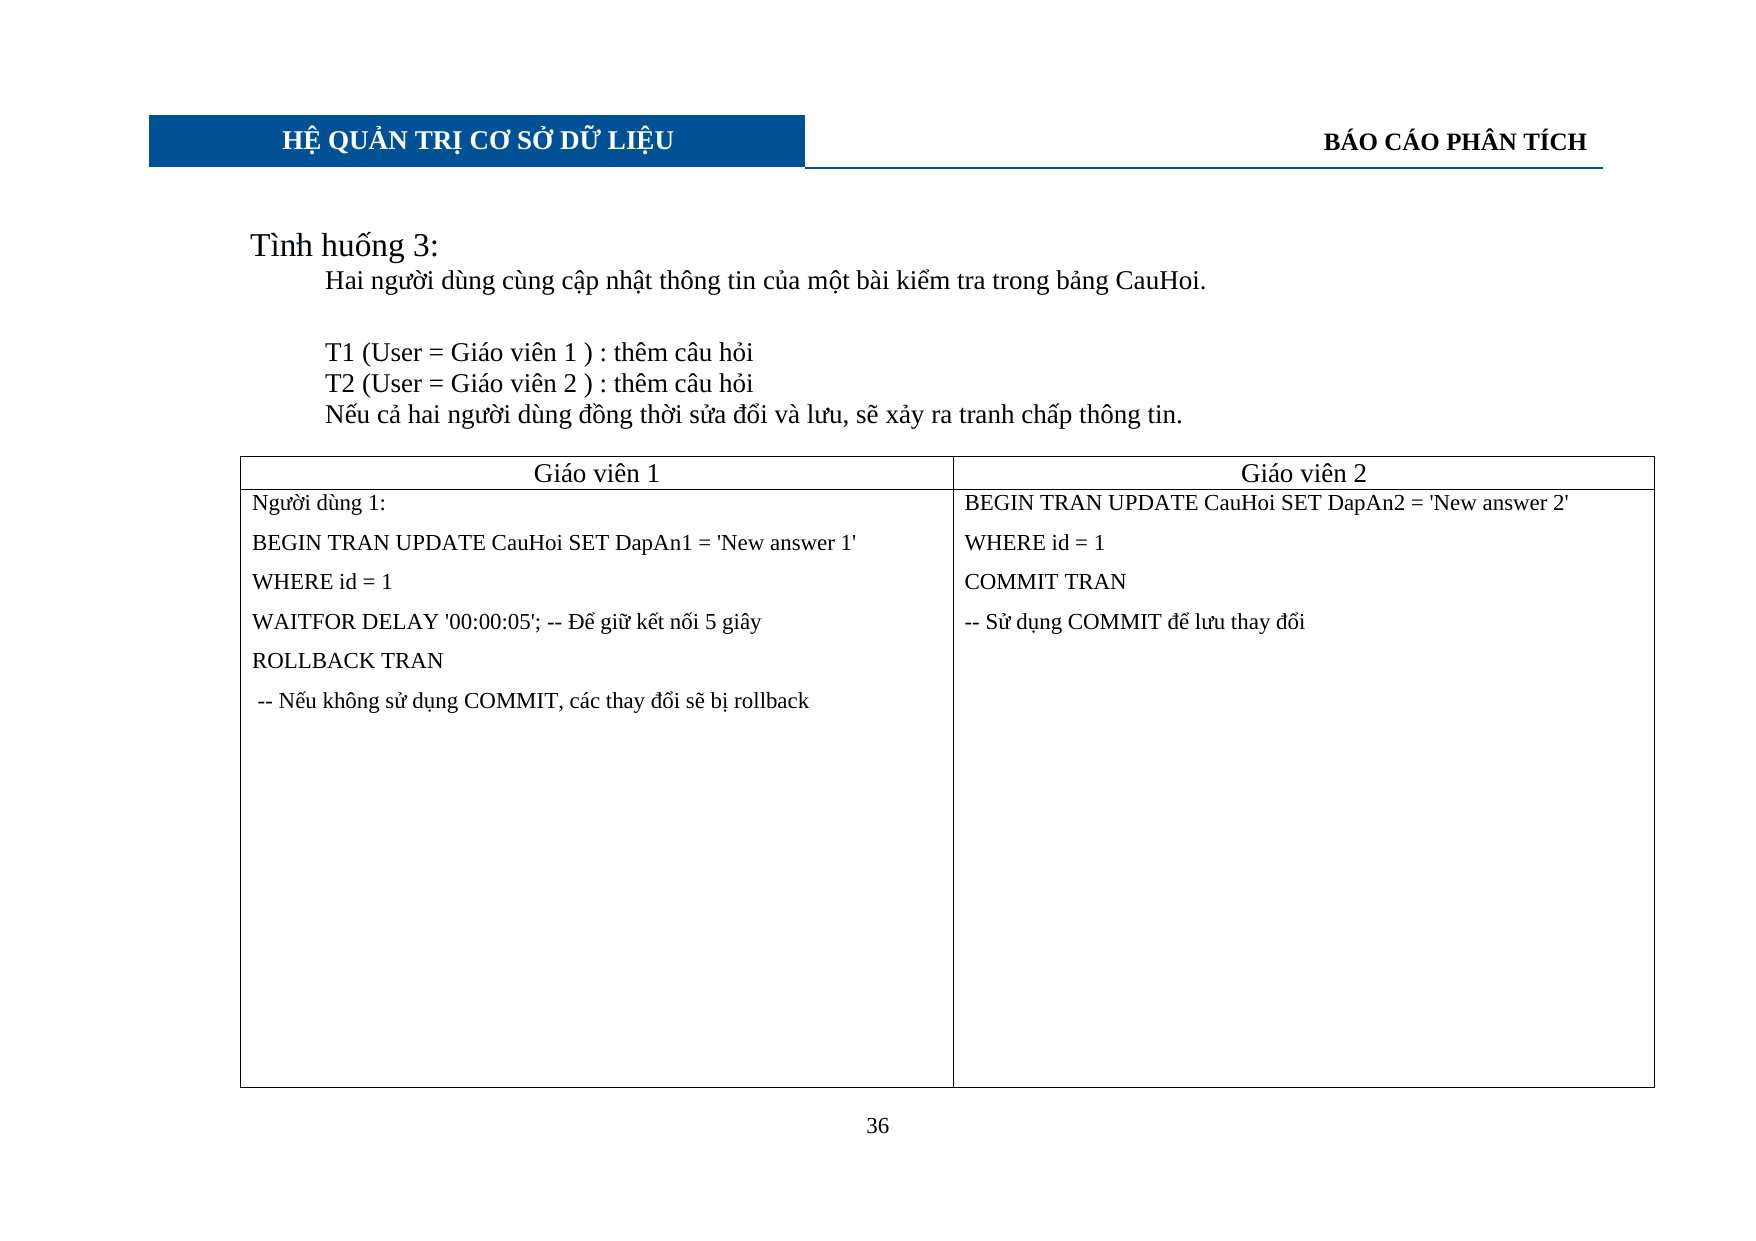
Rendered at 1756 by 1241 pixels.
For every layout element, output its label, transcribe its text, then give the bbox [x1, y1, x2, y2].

table_cell [805, 162, 1603, 167]
text T2 (User = Giáo viên 2 ) : thêm câu hỏi [325, 367, 1655, 398]
text T1 (User = Giáo viên 1 ) : thêm câu hỏi [325, 336, 1655, 367]
table_header HỆ QUẢN TRỊ CƠ SỞ DỮ LIỆU [149, 115, 805, 162]
table_header Giáo viên 1 [241, 457, 953, 488]
table_header BÁO CÁO PHÂN TÍCH [805, 115, 1603, 162]
table_cell BEGIN TRAN UPDATE CauHoi SET DapAn2 = 'New answer 2' WHERE id = 1 COMMIT TRAN -- Sử dụng COMMIT để lưu thay đổi [954, 490, 1654, 1087]
text Hai người dùng cùng cập nhật thông tin của một bài kiểm tra trong bảng CauHoi. [250, 264, 1655, 295]
table_cell Người dùng 1: BEGIN TRAN UPDATE CauHoi SET DapAn1 = 'New answer 1' WHERE id = 1 WAITFOR DELAY '00:00:05'; -- Để giữ kết nối 5 giây ROLLBACK TRAN -- Nếu không sử dụng COMMIT, các thay đổi sẽ bị rollback [241, 490, 953, 1087]
subtitle Tình huống 3: [175, 226, 1655, 264]
text Nếu cả hai người dùng đồng thời sửa đổi và lưu, sẽ xảy ra tranh chấp thông tin. [250, 398, 1655, 429]
table_header Giáo viên 2 [954, 457, 1654, 488]
table_cell [149, 162, 805, 167]
